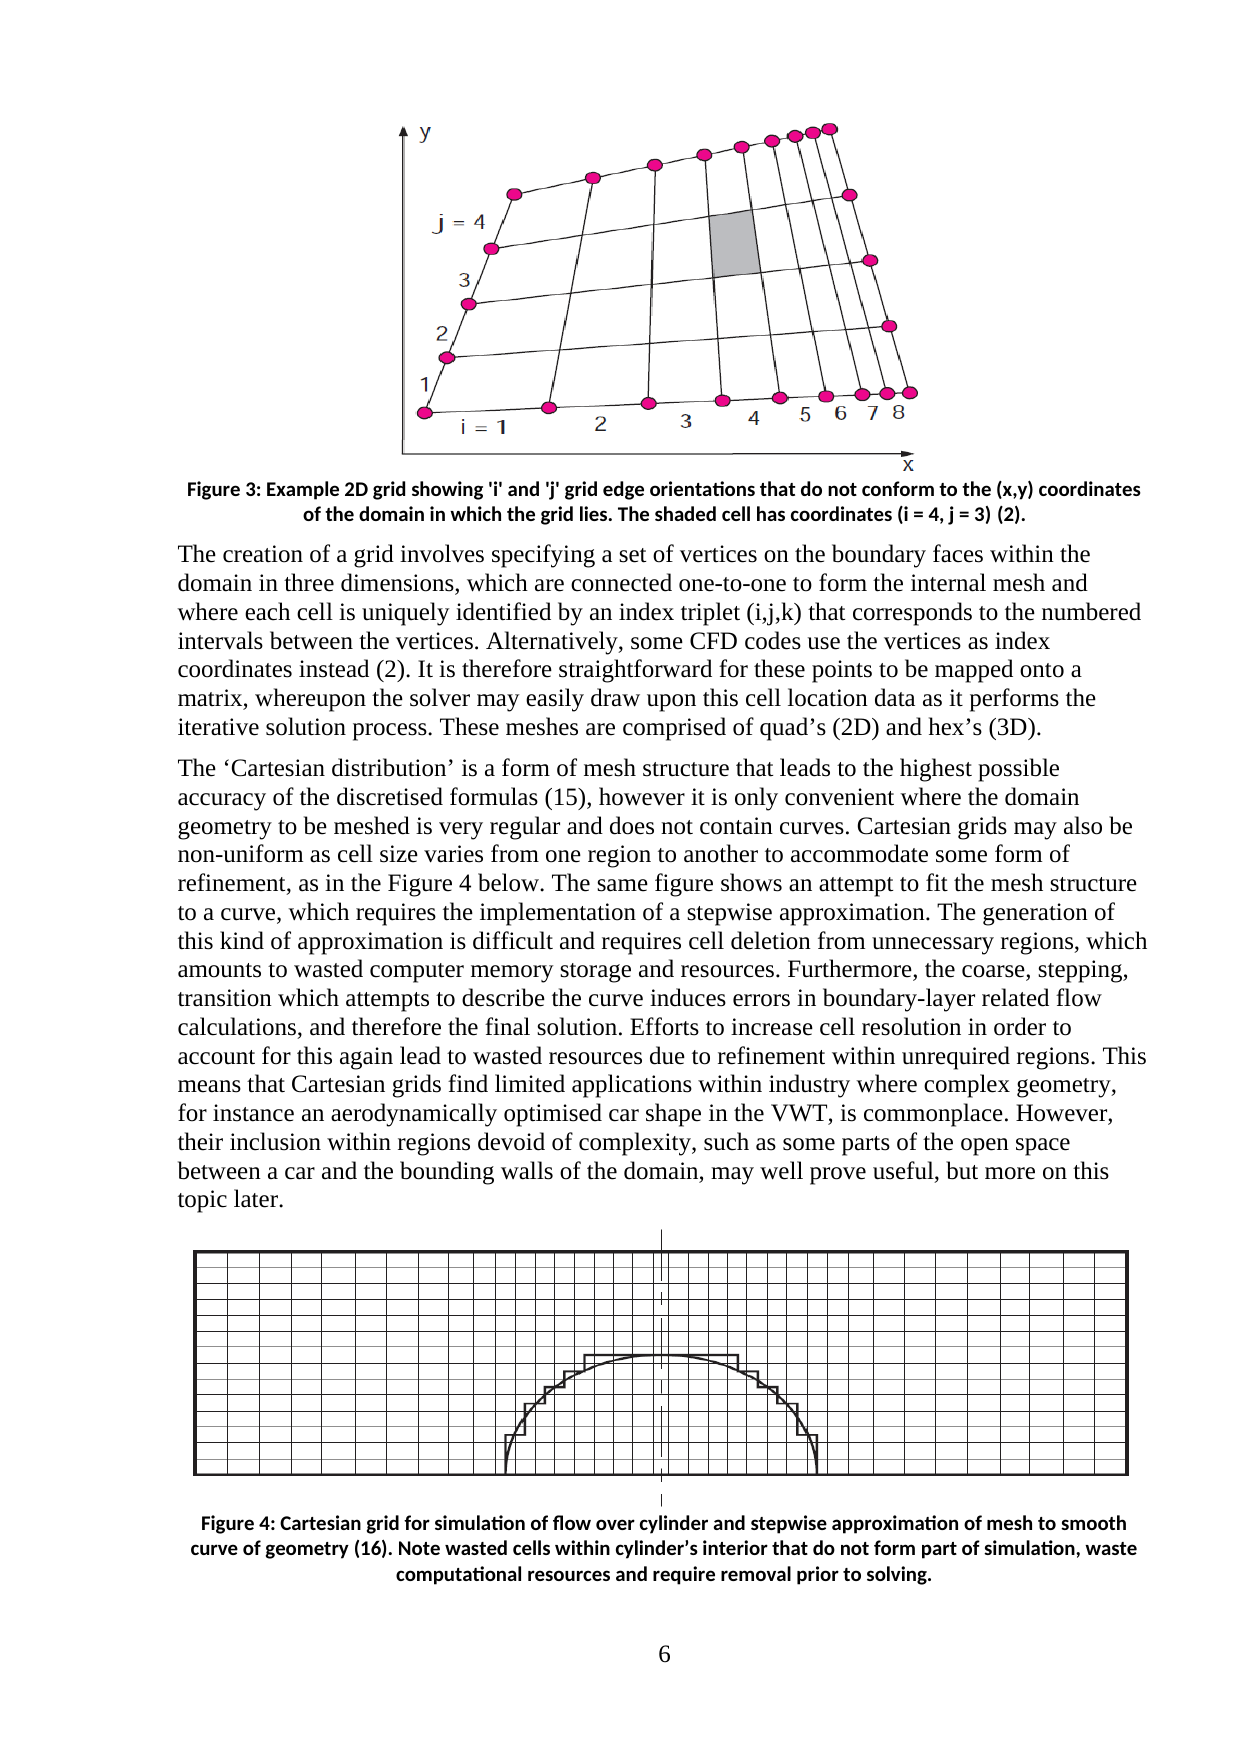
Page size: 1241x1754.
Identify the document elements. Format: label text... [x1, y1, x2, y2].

text Figure 4: Cartesian grid for simulation of flow over cylinder and stepwise approximation of mesh to smooth curve of geometry . Note wasted cells within cylinder’s interior that do not form part of simulation, waste computational resources and require removal prior to solving. [177, 1510, 1152, 1586]
text The creation of a grid involves specifying a set of vertices on the boundary faces within the domain in three dimensions, which are connected one-to-one to form the internal mesh and where each cell is uniquely identified by an index triplet (i,j,k) that corresponds to the numbered intervals between the vertices. Alternatively, some CFD codes use the vertices as index coordinates instead . It is therefore straightforward for these points to be mapped onto a matrix, whereupon the solver may easily draw upon this cell location data as it performs the iterative solution process. These meshes are comprised of quad’s (2D) and hex’s (3D). [177, 539, 1152, 741]
picture [392, 118, 937, 477]
text The ‘Cartesian distribution’ is a form of mesh structure that leads to the highest possible accuracy of the discretised formulas , however it is only convenient where the domain geometry to be meshed is very regular and does not contain curves. Cartesian grids may also be non-uniform as cell size varies from one region to another to accommodate some form of refinement, as in the Figure 4 below. The same figure shows an attempt to fit the mesh structure to a curve, which requires the implementation of a stepwise approximation. The generation of this kind of approximation is difficult and requires cell deletion from unnecessary regions, which amounts to wasted computer memory storage and resources. Furthermore, the coarse, stepping, transition which attempts to describe the curve induces errors in boundary-layer related flow calculations, and therefore the final solution. Efforts to increase cell resolution in order to account for this again lead to wasted resources due to refinement within unrequired regions. This means that Cartesian grids find limited applications within industry where complex geometry, for instance an aerodynamically optimised car shape in the VWT, is commonplace. However, their inclusion within regions devoid of complexity, such as some parts of the open space between a car and the bounding walls of the domain, may well prove useful, but more on this topic later. [177, 753, 1152, 1213]
text Figure 3: Example 2D grid showing 'i' and 'j' grid edge orientations that do not conform to the (x,y) coordinates of the domain in which the grid lies. The shaded cell has coordinates (i = 4, j = 3) . [177, 476, 1152, 527]
picture [181, 1225, 1148, 1511]
